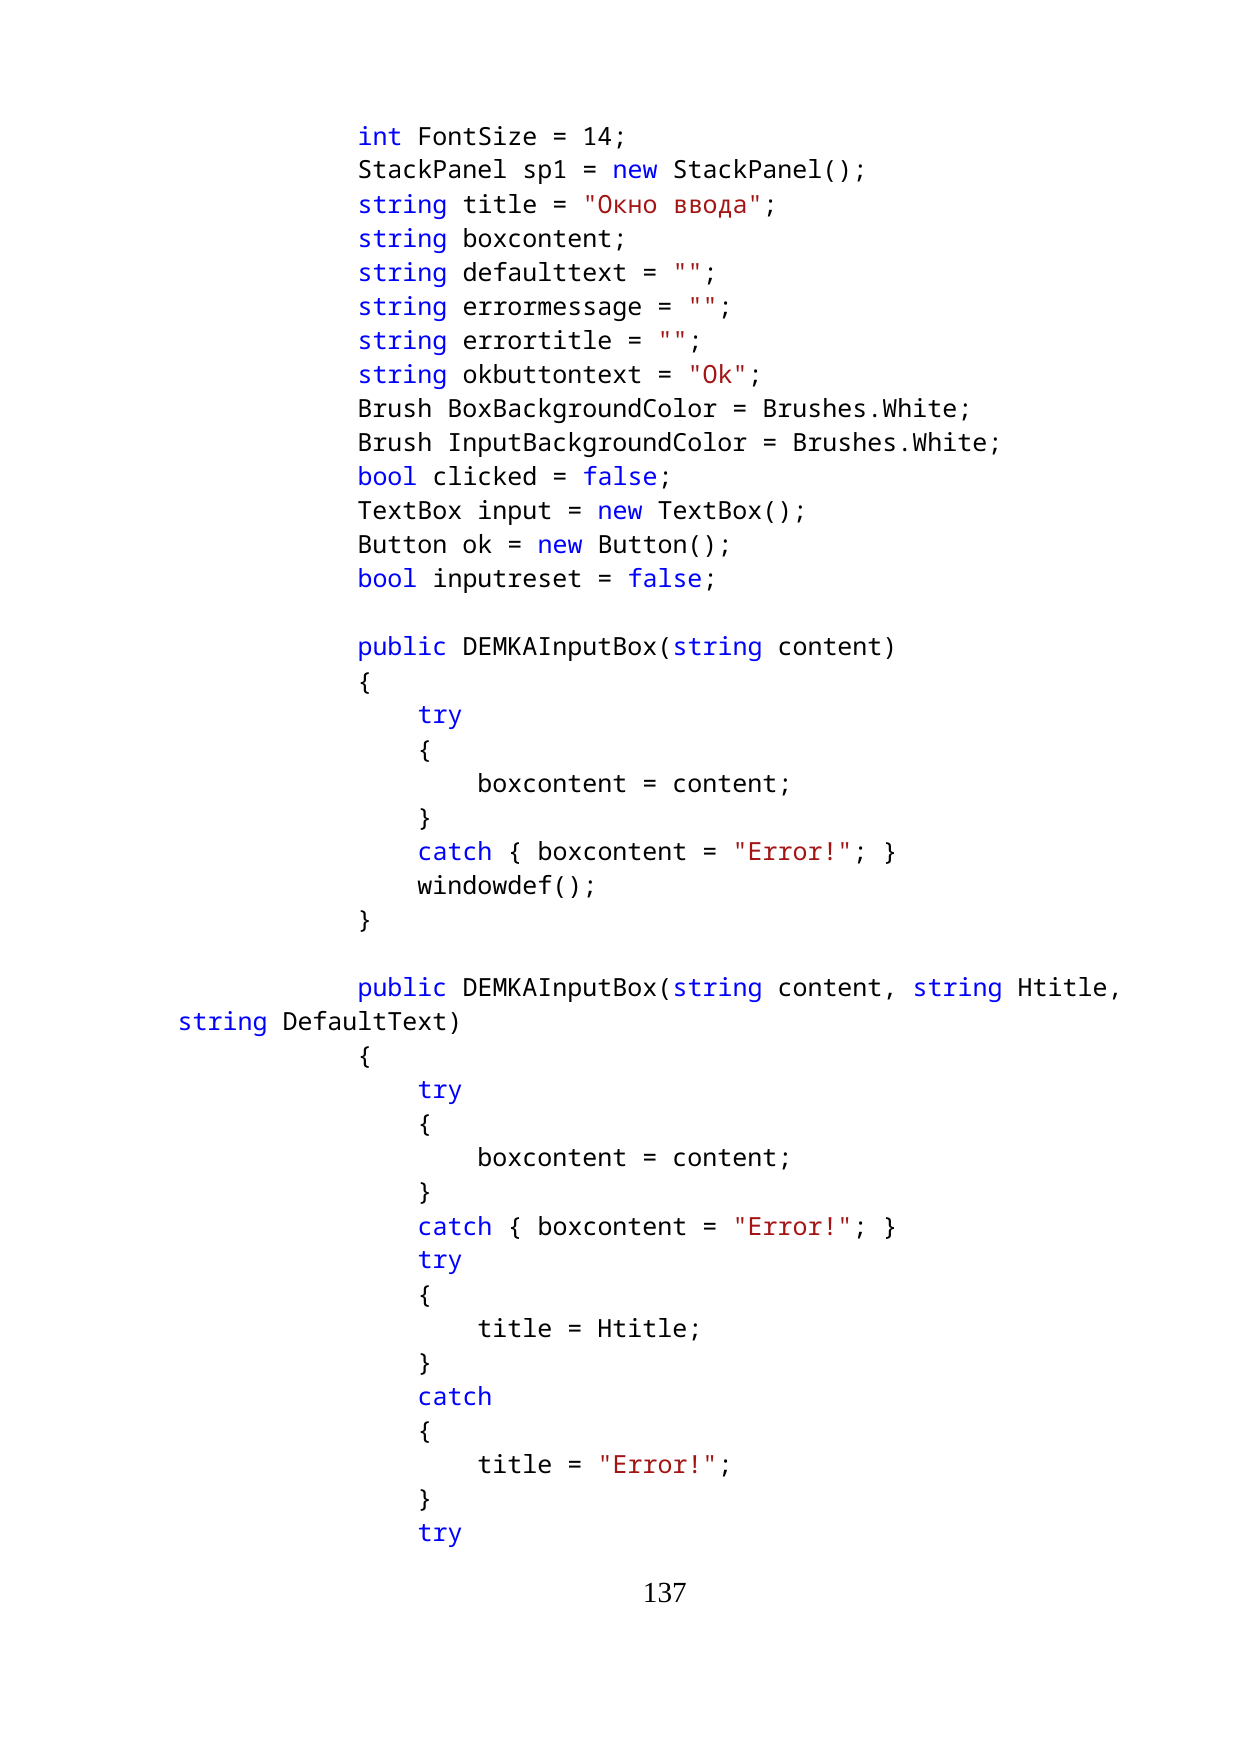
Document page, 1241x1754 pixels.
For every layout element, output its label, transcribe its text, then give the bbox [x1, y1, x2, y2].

text } [177, 1481, 1152, 1515]
text bool clicked = false; [177, 459, 1152, 493]
text int FontSize = 14; [177, 118, 1152, 152]
text catch { boxcontent = "Error!"; } [177, 1208, 1152, 1242]
text windowdef(); [177, 867, 1152, 902]
text } [177, 1344, 1152, 1378]
text try [177, 1072, 1152, 1106]
text } [177, 1174, 1152, 1208]
text { [177, 663, 1152, 697]
text Brush BoxBackgroundColor = Brushes.White; [177, 391, 1152, 425]
text catch [177, 1378, 1152, 1412]
text string okbuttontext = "Ok"; [177, 357, 1152, 391]
text Button ok = new Button(); [177, 527, 1152, 561]
text try [177, 1242, 1152, 1276]
text { [177, 1106, 1152, 1140]
text string boxcontent; [177, 220, 1152, 254]
text string defaulttext = ""; [177, 254, 1152, 288]
text title = Htitle; [177, 1310, 1152, 1344]
text } [177, 902, 1152, 936]
text { [177, 1412, 1152, 1447]
text try [177, 697, 1152, 731]
text bool inputreset = false; [177, 561, 1152, 595]
text try [177, 1515, 1152, 1549]
text } [177, 799, 1152, 833]
text title = "Error!"; [177, 1447, 1152, 1481]
text string title = "Окно ввода"; [177, 186, 1152, 220]
text boxcontent = content; [177, 765, 1152, 799]
text TextBox input = new TextBox(); [177, 493, 1152, 527]
text boxcontent = content; [177, 1140, 1152, 1174]
text { [177, 1276, 1152, 1310]
text StackPanel sp1 = new StackPanel(); [177, 152, 1152, 186]
text { [177, 731, 1152, 765]
text Brush InputBackgroundColor = Brushes.White; [177, 425, 1152, 459]
text public DEMKAInputBox(string content) [177, 629, 1152, 663]
text { [177, 1038, 1152, 1072]
text string errortitle = ""; [177, 322, 1152, 357]
text string errormessage = ""; [177, 288, 1152, 322]
text public DEMKAInputBox(string content, string Htitle, string DefaultText) [177, 970, 1152, 1038]
text catch { boxcontent = "Error!"; } [177, 833, 1152, 867]
